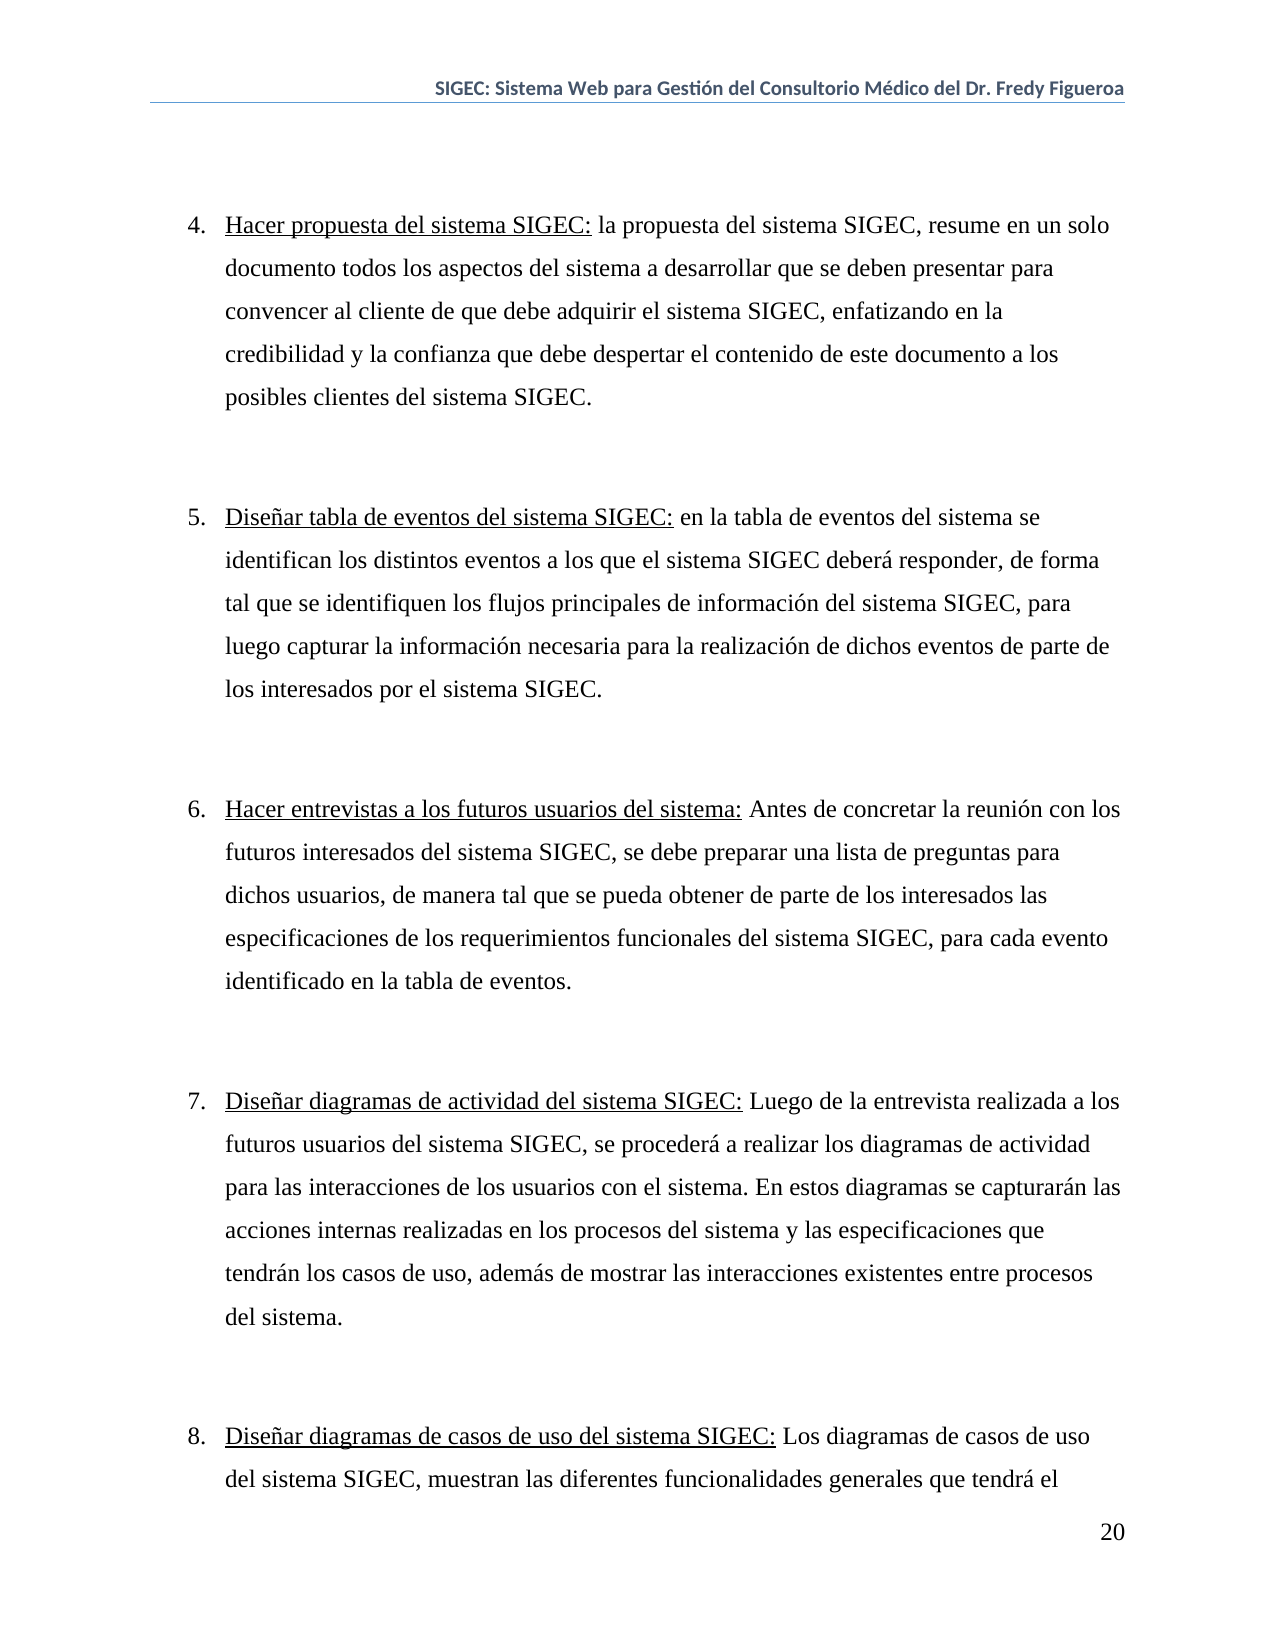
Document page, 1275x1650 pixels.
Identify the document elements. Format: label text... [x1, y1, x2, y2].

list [187, 1421, 1125, 1493]
list Diseñar diagramas de actividad del sistema SIGEC: Luego de la entrevista realizada a los futuros usuarios del sistema SIGEC, se procederá a realizar los diagramas de actividad para las interacciones de los usuarios con el sistema. En estos diagramas se capturarán las acciones internas realizadas en los procesos del sistema y las especificaciones que tendrán los casos de uso, además de mostrar las interacciones existentes entre procesos del sistema. [187, 1086, 1125, 1330]
list Hacer propuesta del sistema SIGEC: la propuesta del sistema SIGEC, resume en un solo documento todos los aspectos del sistema a desarrollar que se deben presentar para convencer al cliente de que debe adquirir el sistema SIGEC, enfatizando en la credibilidad y la confianza que debe despertar el contenido de este documento a los posibles clientes del sistema SIGEC. [187, 210, 1125, 411]
list Diseñar tabla de eventos del sistema SIGEC: en la tabla de eventos del sistema se identifican los distintos eventos a los que el sistema SIGEC deberá responder, de forma tal que se identifiquen los flujos principales de información del sistema SIGEC, para luego capturar la información necesaria para la realización de dichos eventos de parte de los interesados por el sistema SIGEC. [187, 502, 1125, 703]
list Hacer entrevistas a los futuros usuarios del sistema: Antes de concretar la reunión con los futuros interesados del sistema SIGEC, se debe preparar una lista de preguntas para dichos usuarios, de manera tal que se pueda obtener de parte de los interesados las especificaciones de los requerimientos funcionales del sistema SIGEC, para cada evento identificado en la tabla de eventos. [187, 794, 1125, 995]
